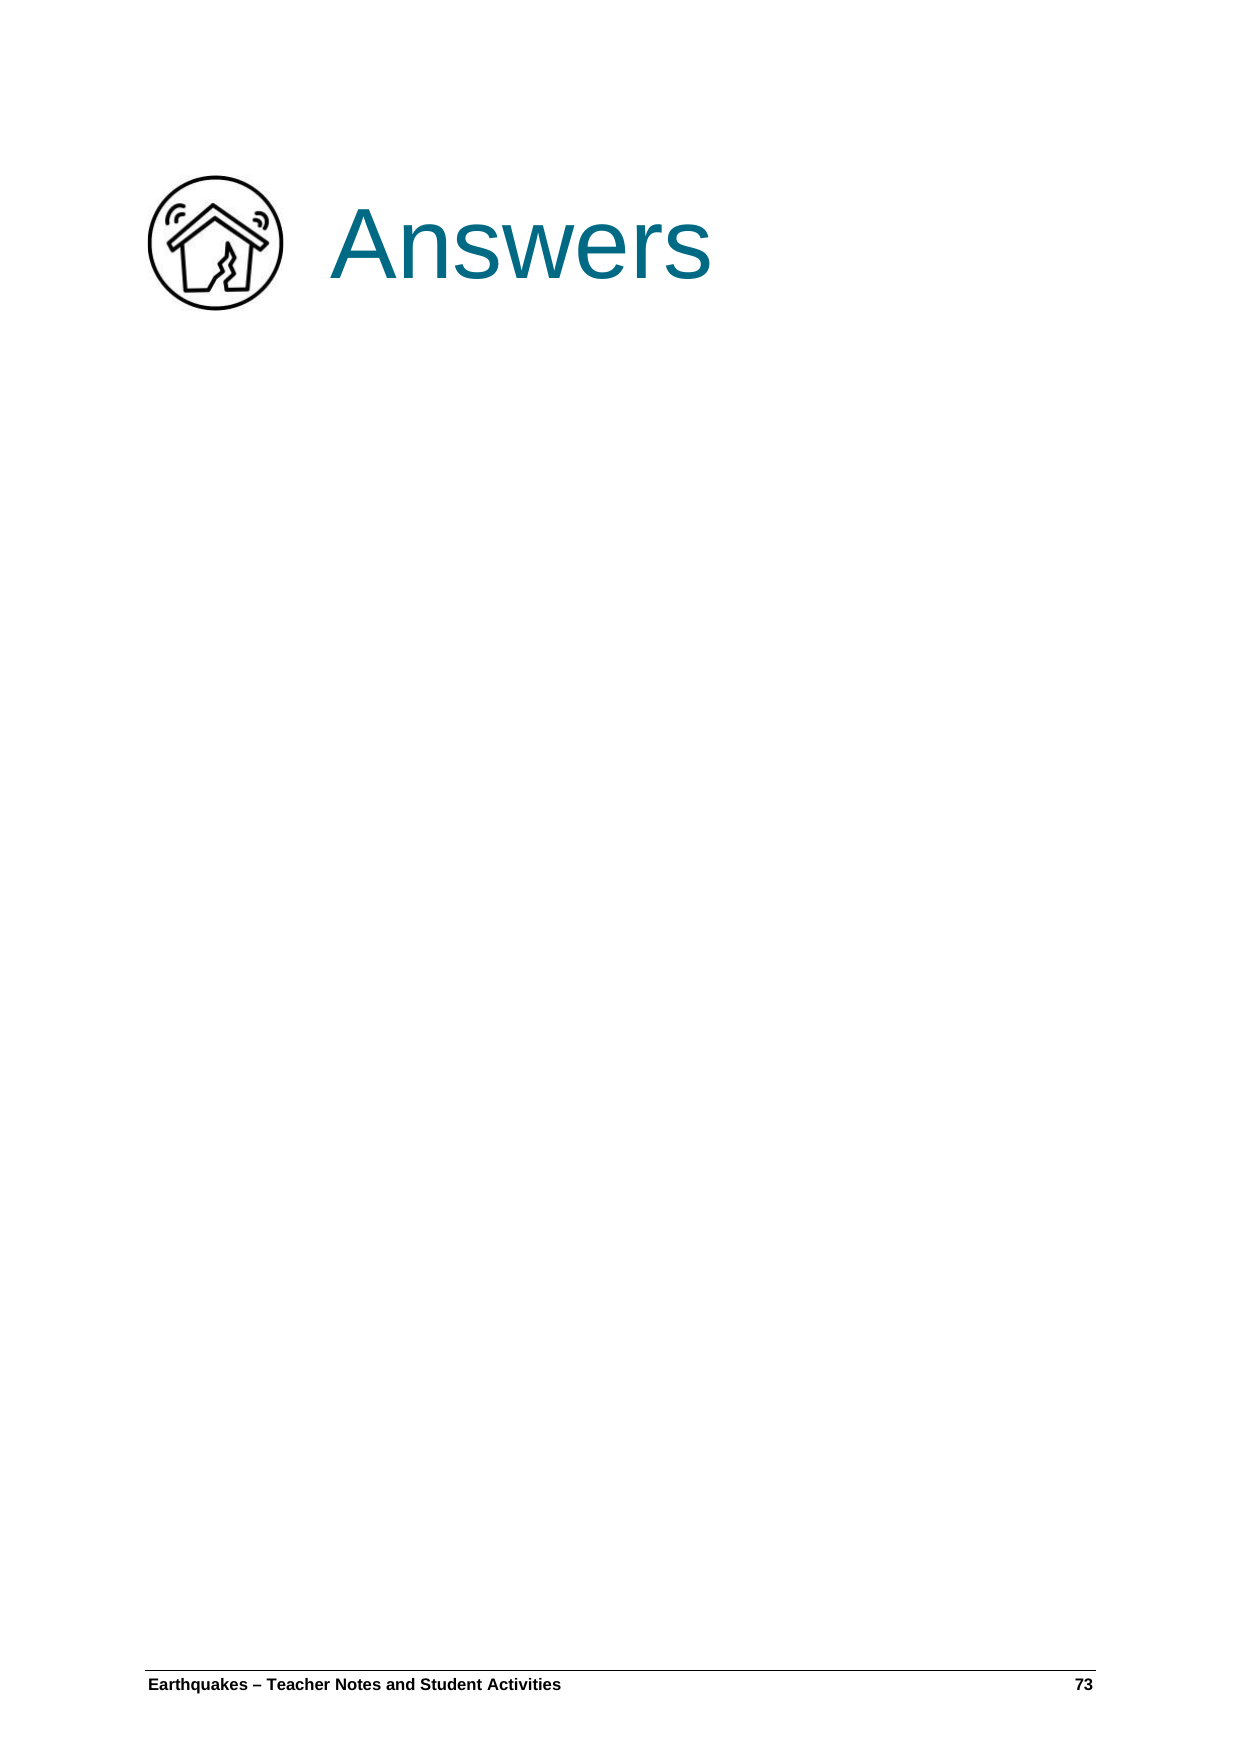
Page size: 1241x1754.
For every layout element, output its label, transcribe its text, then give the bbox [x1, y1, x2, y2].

picture [147, 175, 284, 311]
text Answers [330, 188, 1088, 301]
